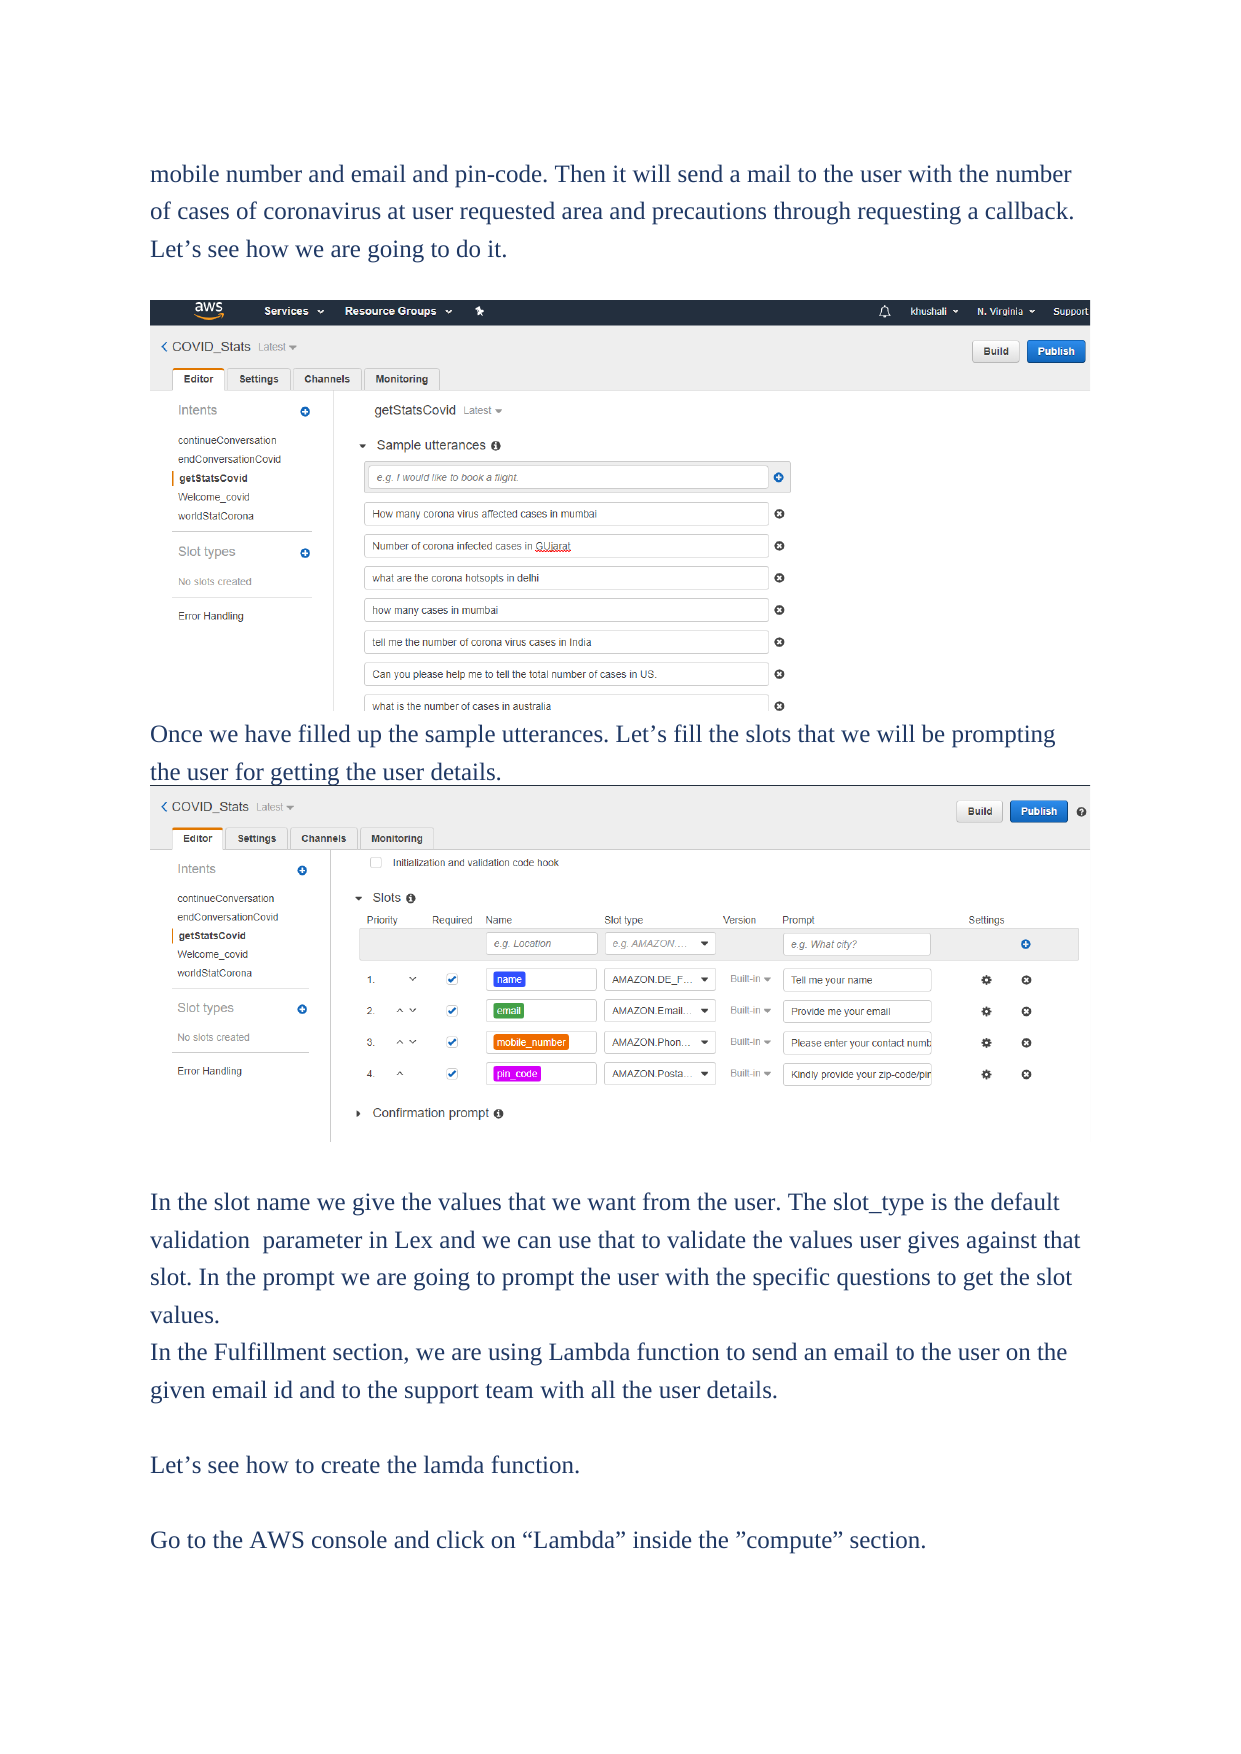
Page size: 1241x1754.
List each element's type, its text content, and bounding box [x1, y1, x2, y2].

picture [150, 785, 1091, 1142]
text Go to the AWS console and click on “Lambda” inside the ”compute” section. [150, 1516, 1090, 1554]
text In the slot name we give the values that we want from the user. The slot_type is the default validation parameter in Lex and we can use that to validate the values user gives against that slot. In the prompt we are going to prompt the user with the specific questions to get the slot values. [150, 1179, 1090, 1329]
picture [150, 300, 1091, 711]
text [150, 150, 1090, 225]
text Once we have filled up the sample utterances. Let’s fill the slots that we will be prompting the user for getting the user details. [150, 711, 1090, 785]
text Let’s see how to create the lamda function. [150, 1441, 1090, 1479]
text Let’s see how we are going to do it. [150, 225, 1090, 262]
text In the Fulfillment section, we are using Lambda function to send an email to the user on the given email id and to the support team with all the user details. [150, 1329, 1090, 1404]
